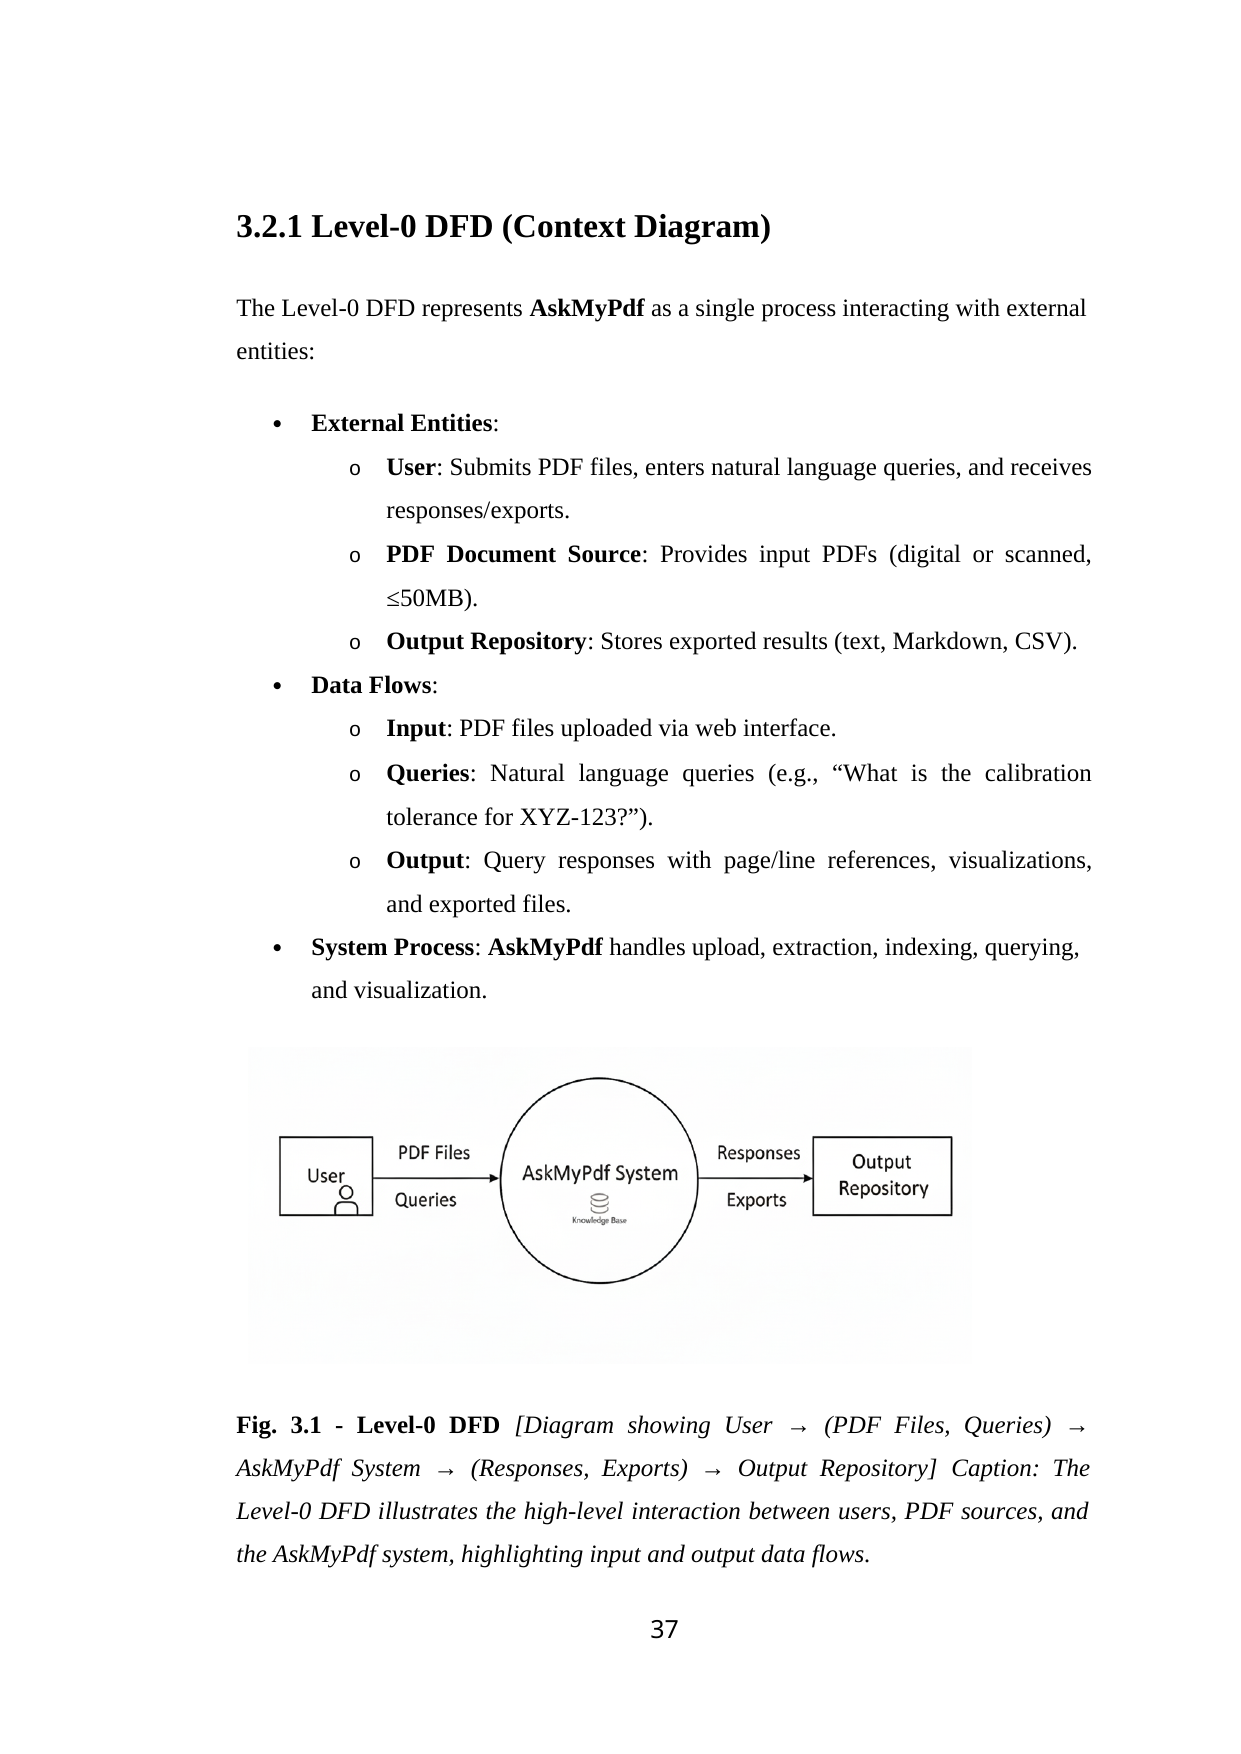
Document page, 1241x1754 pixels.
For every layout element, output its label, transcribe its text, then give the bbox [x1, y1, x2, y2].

list User: Submits PDF files, enters natural language queries, and receives responses/exports. [349, 452, 1092, 524]
list Queries: Natural language queries (e.g., “What is the calibration tolerance for XYZ-123?”). [349, 758, 1092, 830]
list Output: Query responses with page/line references, visualizations, and exported files. [349, 845, 1092, 917]
text Fig. 3.1 - Level-0 DFD [Diagram showing User → (PDF Files, Queries) → AskMyPdf System → (Responses, Exports) → Output Repository] Caption: The Level-0 DFD illustrates the high-level interaction between users, PDF sources, and the AskMyPdf system, highlighting input and output data flows. [236, 1410, 1092, 1568]
picture [248, 1047, 972, 1364]
list Data Flows: [274, 670, 1092, 699]
list PDF Document Source: Provides input PDFs (digital or scanned, ≤50MB). [349, 539, 1092, 611]
list Output Repository: Stores exported results (text, Markdown, CSV). [349, 626, 1092, 655]
text 3.2.1 Level-0 DFD (Context Diagram) [236, 206, 1092, 245]
list Input: PDF files uploaded via web interface. [349, 713, 1092, 743]
list External Entities: [274, 408, 1092, 437]
list System Process: AskMyPdf handles upload, extraction, indexing, querying, and visualization. [274, 932, 1092, 1004]
text The Level-0 DFD represents AskMyPdf as a single process interacting with external entities: [236, 293, 1092, 365]
